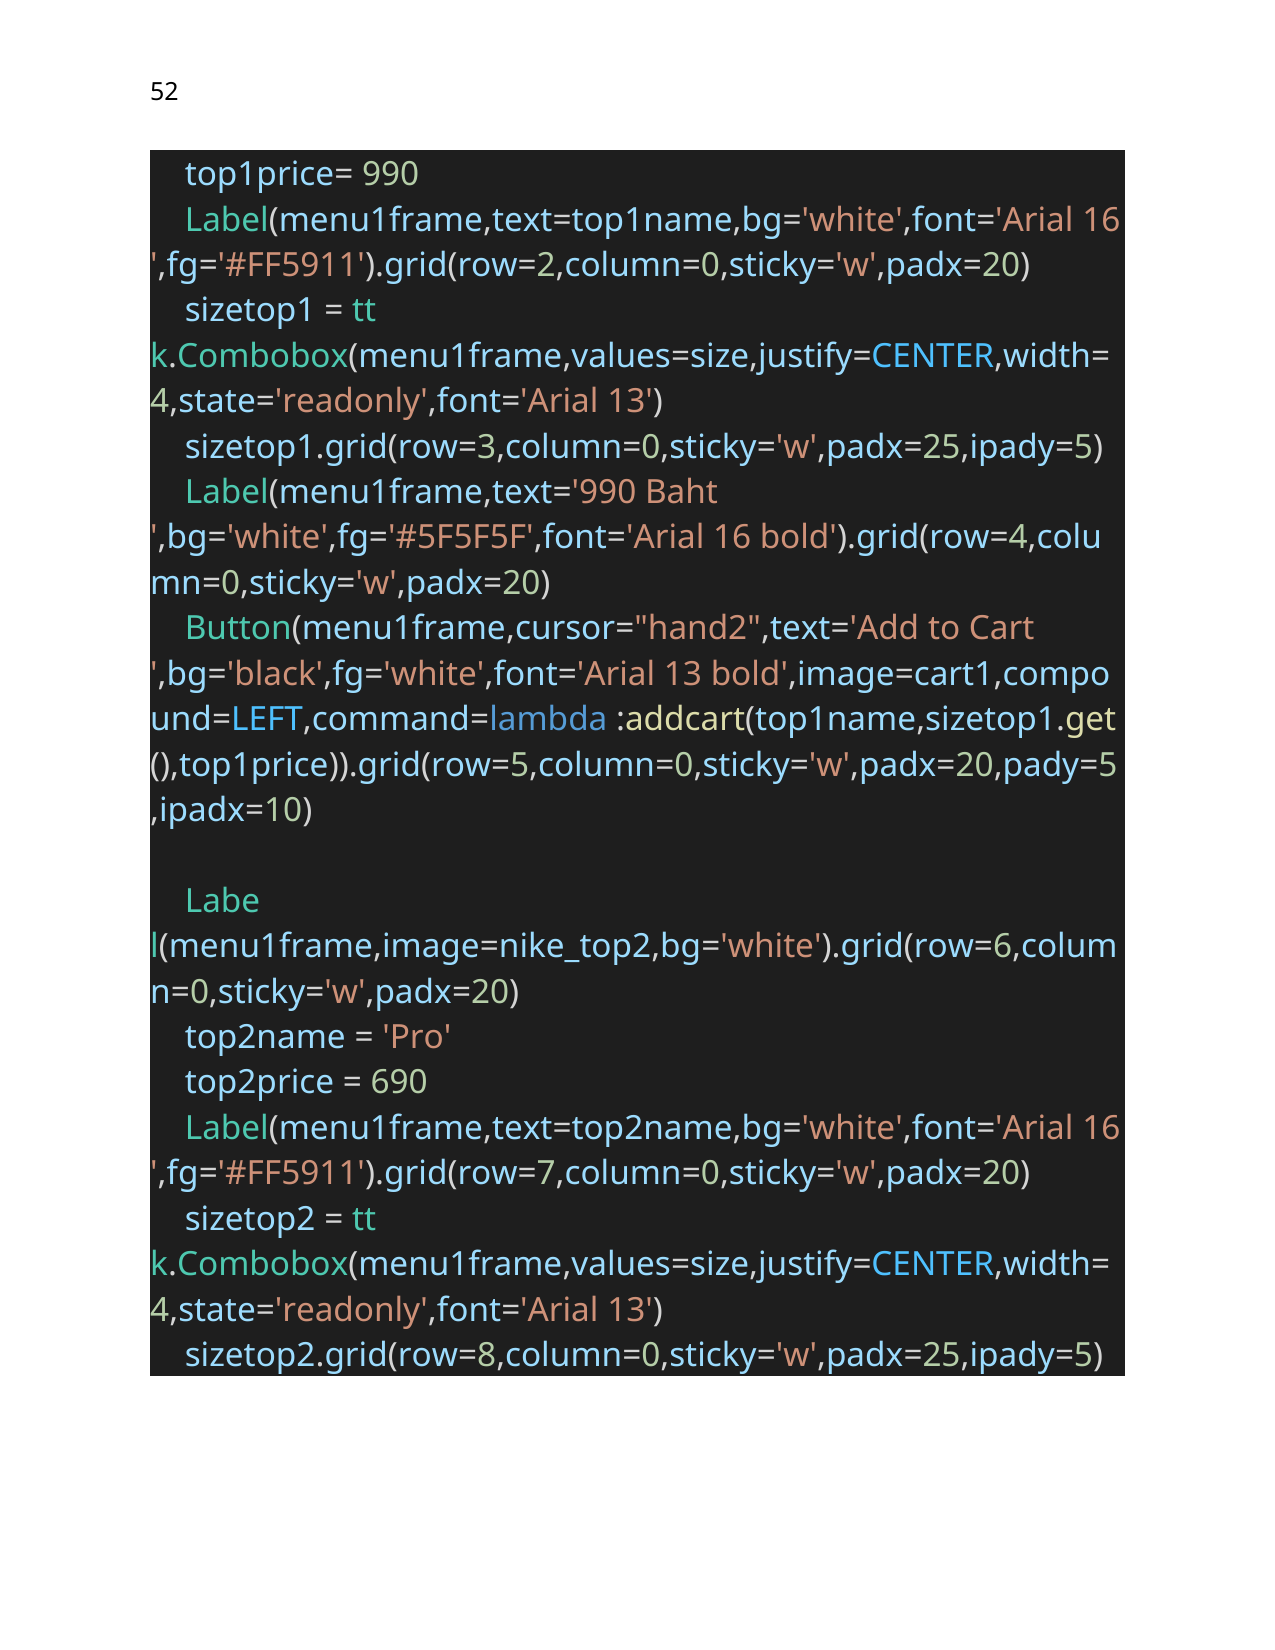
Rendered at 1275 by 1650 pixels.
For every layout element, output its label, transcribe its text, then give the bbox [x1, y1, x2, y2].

text sizetop2.grid(row=8,column=0,sticky='w',padx=25,ipady=5) [150, 1331, 1125, 1376]
text sizetop1.grid(row=3,column=0,sticky='w',padx=25,ipady=5) [150, 422, 1125, 468]
text top2name = 'Pro' [150, 1013, 1125, 1058]
text Label(menu1frame,text=top1name,bg='white',font='Arial 16',fg='#FF5911').grid(row=2,column=0,sticky='w',padx=20) [150, 195, 1125, 286]
text Button(menu1frame,cursor="hand2",text='Add to Cart',bg='black',fg='white',font='Arial 13 bold',image=cart1,compound=LEFT,command=lambda :addcart(top1name,sizetop1.get(),top1price)).grid(row=5,column=0,sticky='w',padx=20,pady=5,ipadx=10) [150, 604, 1125, 831]
text Label(menu1frame,image=nike_top2,bg='white').grid(row=6,column=0,sticky='w',padx=20) [150, 877, 1125, 1013]
text Label(menu1frame,text=top2name,bg='white',font='Arial 16',fg='#FF5911').grid(row=7,column=0,sticky='w',padx=20) [150, 1104, 1125, 1194]
text Label(menu1frame,text='990 Baht',bg='white',fg='#5F5F5F',font='Arial 16 bold').grid(row=4,column=0,sticky='w',padx=20) [150, 468, 1125, 604]
text top1price= 990 [150, 150, 1125, 195]
text sizetop1 = ttk.Combobox(menu1frame,values=size,justify=CENTER,width=4,state='readonly',font='Arial 13') [150, 286, 1125, 422]
text top2price = 690 [150, 1058, 1125, 1104]
text sizetop2 = ttk.Combobox(menu1frame,values=size,justify=CENTER,width=4,state='readonly',font='Arial 13') [150, 1194, 1125, 1331]
